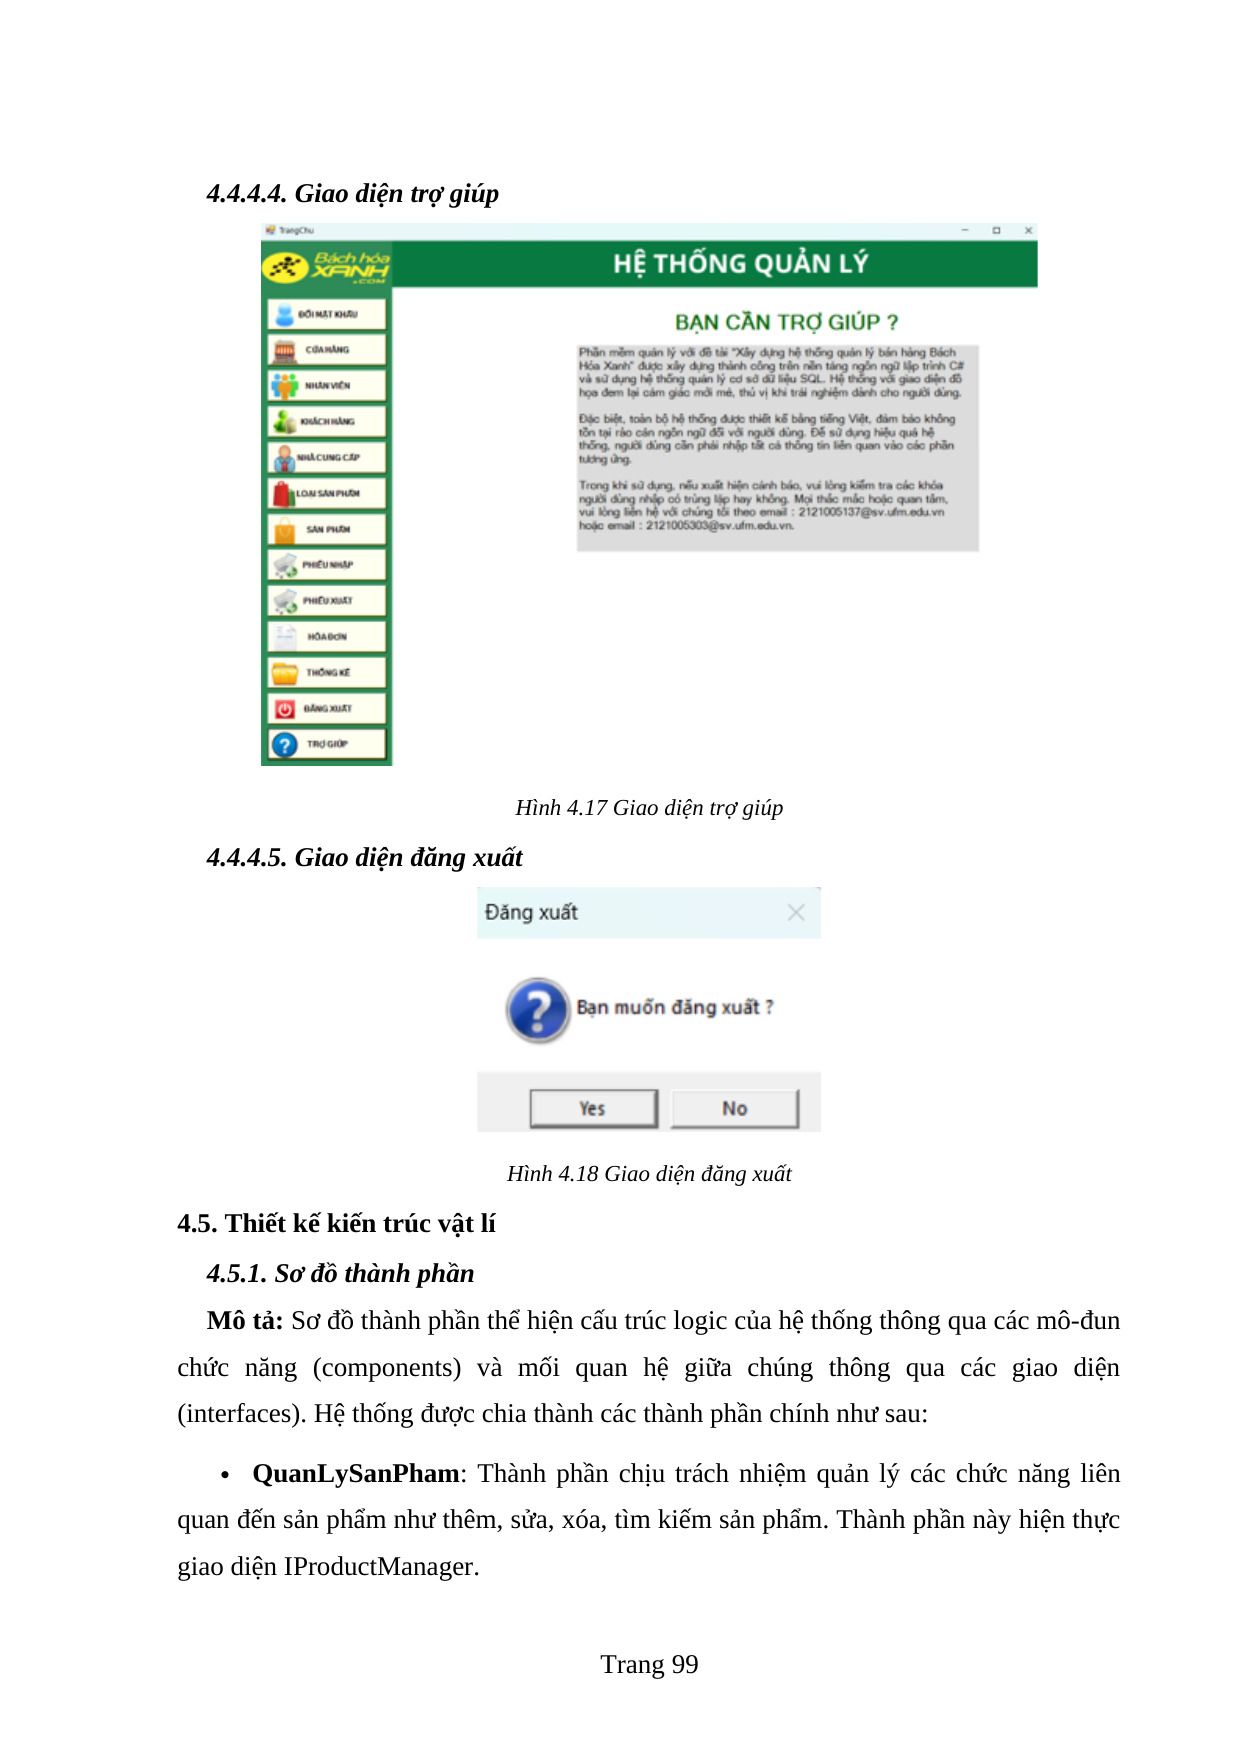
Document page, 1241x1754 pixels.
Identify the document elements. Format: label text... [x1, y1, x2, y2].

subtitle Giao diện đăng xuất [207, 841, 1122, 872]
text Hình 4.18 Giao diện đăng xuất [177, 1159, 1122, 1186]
picture [261, 223, 1038, 766]
subtitle Thiết kế kiến trúc vật lí [177, 1207, 1122, 1238]
picture [477, 887, 822, 1132]
subtitle Giao diện trợ giúp [207, 177, 1122, 208]
text Hình 4.17 Giao diện trợ giúp [177, 794, 1122, 820]
subtitle Sơ đồ thành phần [207, 1258, 1122, 1289]
text Mô tả: Sơ đồ thành phần thể hiện cấu trúc logic của hệ thống thông qua các mô-đun chức năng (components) và mối quan hệ giữa chúng thông qua các giao diện (interfaces). Hệ thống được chia thành các thành phần chính như sau: [177, 1304, 1122, 1429]
list QuanLySanPham: Thành phần chịu trách nhiệm quản lý các chức năng liên quan đến sản phẩm như thêm, sửa, xóa, tìm kiếm sản phẩm. Thành phần này hiện thực giao diện IProductManager. [177, 1457, 1122, 1581]
